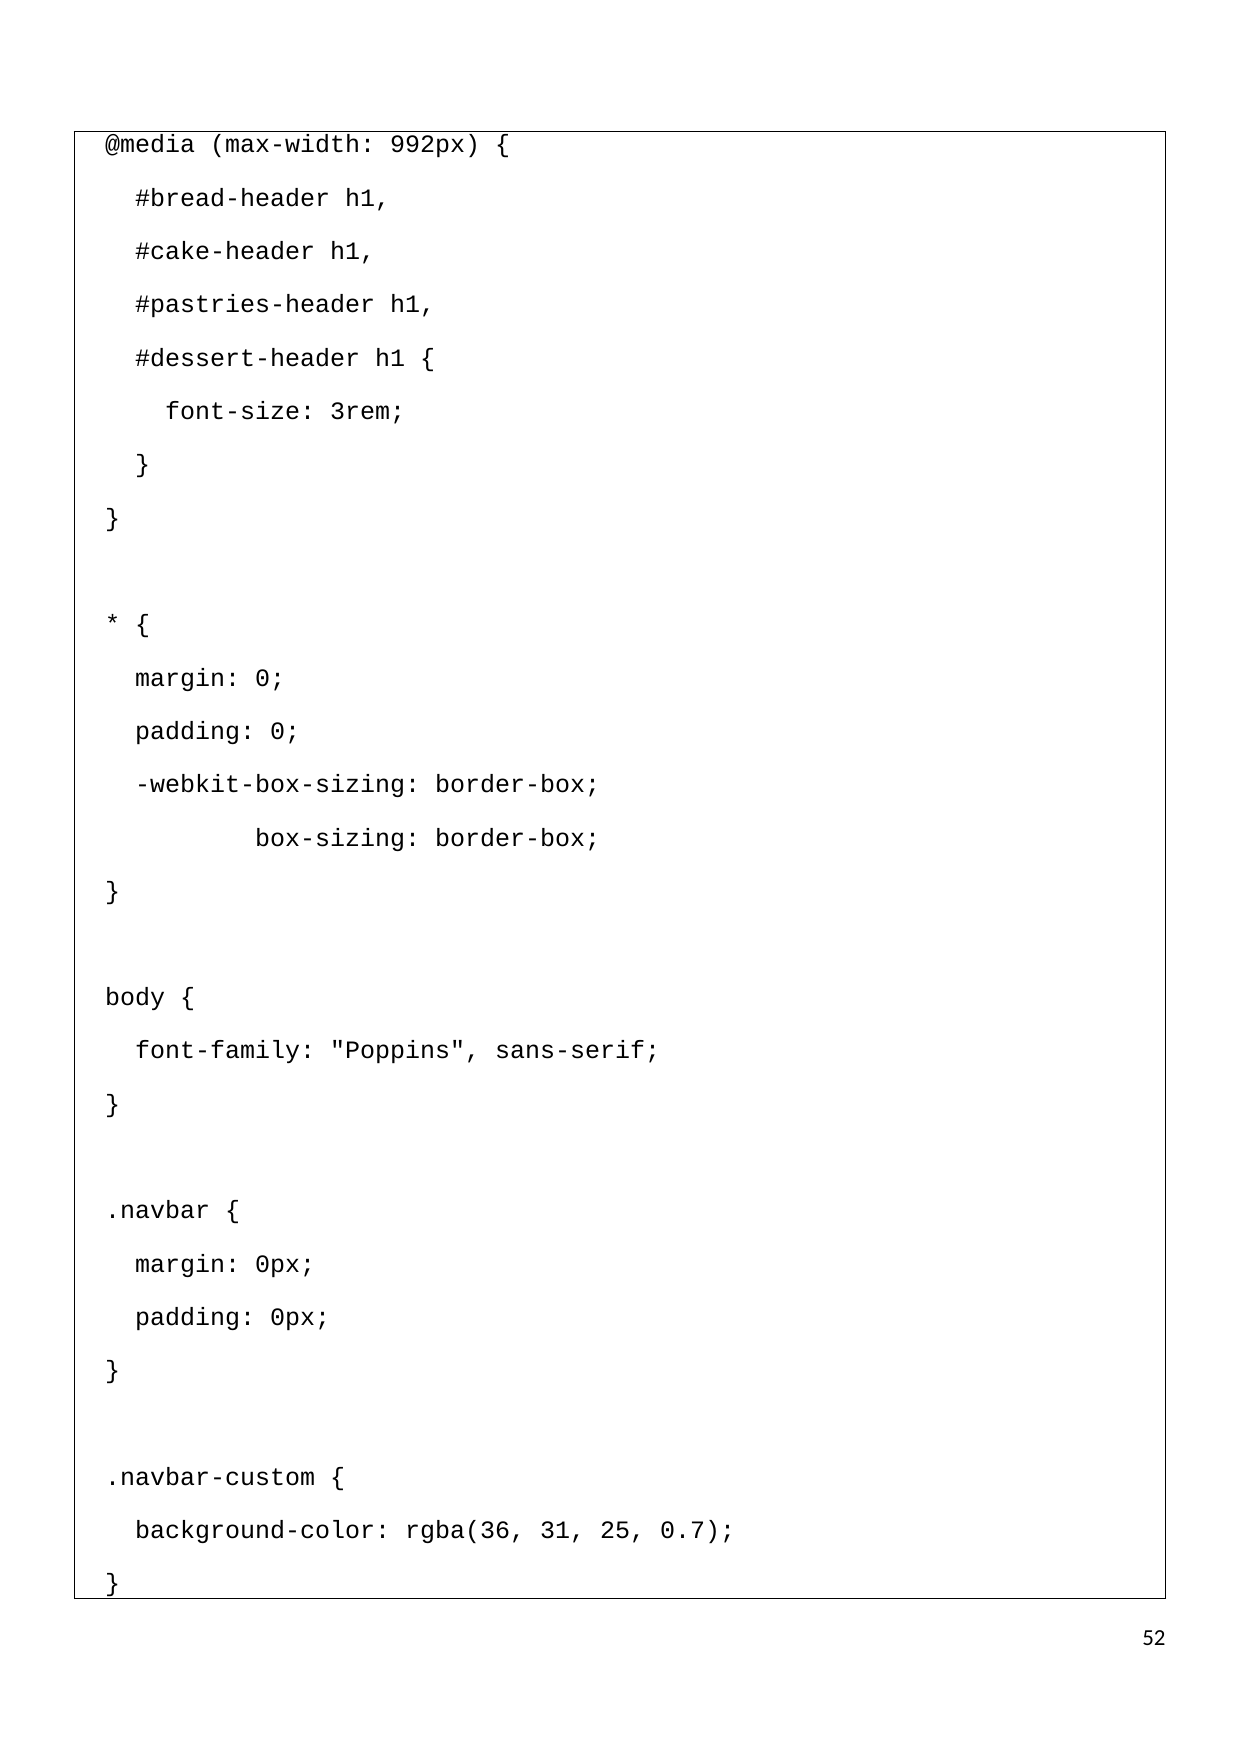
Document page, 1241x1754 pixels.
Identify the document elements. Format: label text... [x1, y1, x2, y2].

text font-family: "Poppins", sans-serif; [75, 1037, 1165, 1066]
text #dessert-header h1 { [75, 344, 1165, 374]
text } [75, 1090, 1165, 1120]
text #cake-header h1, [75, 238, 1165, 267]
text -webkit-box-sizing: border-box; [75, 771, 1165, 800]
text padding: 0px; [75, 1303, 1165, 1333]
text #bread-header h1, [75, 184, 1165, 214]
text body { [75, 984, 1165, 1013]
text padding: 0; [75, 717, 1165, 747]
text box-sizing: border-box; [75, 824, 1165, 853]
text } [75, 451, 1165, 480]
text margin: 0px; [75, 1250, 1165, 1279]
text @media (max-width: 992px) { [75, 132, 1165, 160]
text } [75, 504, 1165, 534]
text } [75, 1570, 1165, 1598]
text .navbar { [75, 1197, 1165, 1226]
text font-size: 3rem; [75, 398, 1165, 427]
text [75, 1516, 1165, 1546]
text } [75, 877, 1165, 907]
text .navbar-custom { [75, 1463, 1165, 1492]
text * { [75, 611, 1165, 640]
text #pastries-header h1, [75, 291, 1165, 320]
text margin: 0; [75, 664, 1165, 693]
text } [75, 1357, 1165, 1386]
